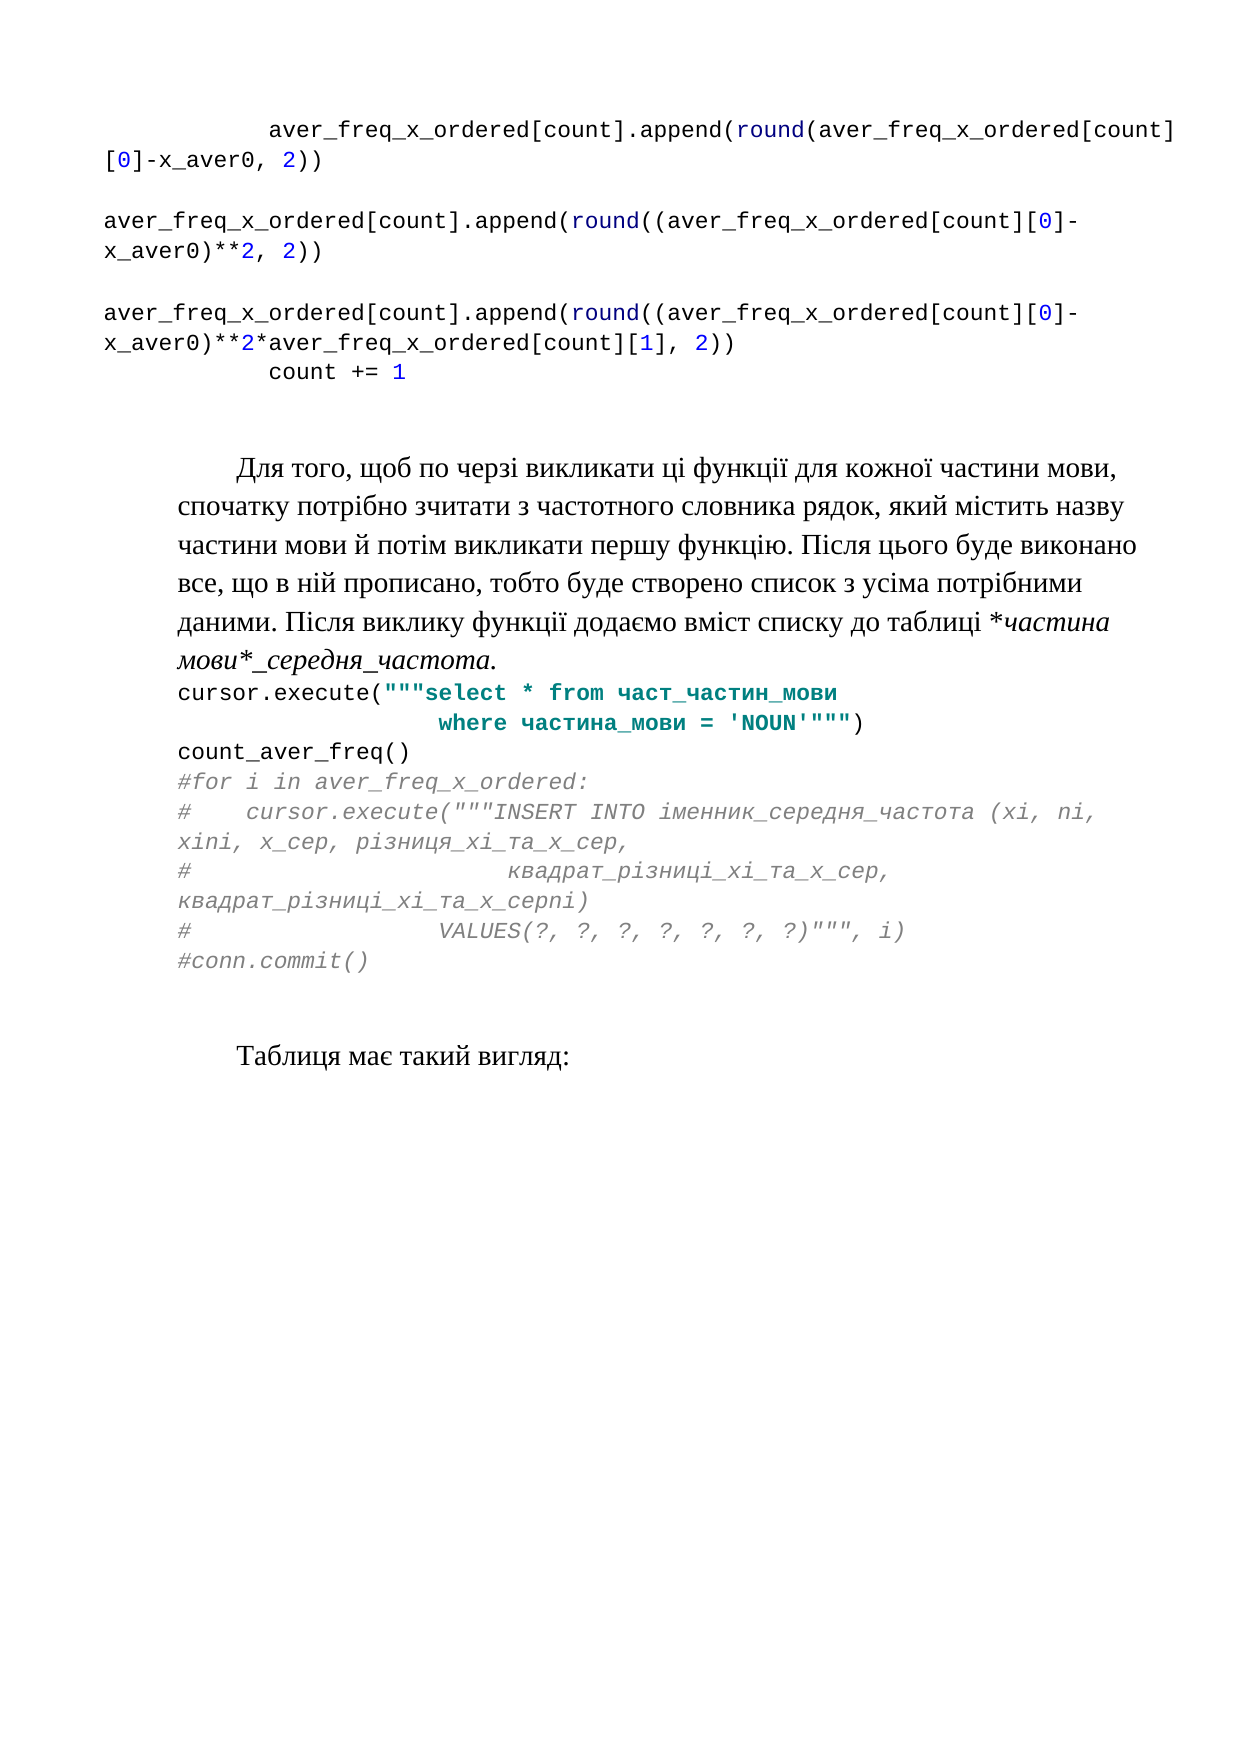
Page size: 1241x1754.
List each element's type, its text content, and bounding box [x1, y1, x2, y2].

text cursor.execute("""select * from част_частин_мови where частина_мови = 'NOUN'""") count_aver_freq() #for i in aver_freq_x_ordered: # cursor.execute("""INSERT INTO іменник_середня_частота (xi, ni, xini, x_сер, різниця_xi_та_x_сер, # квадрат_різниці_xi_та_x_сер, квадрат_різниці_xi_та_x_серni) # VALUES(?, ?, ?, ?, ?, ?, ?)""", i) #conn.commit() [177, 681, 1152, 975]
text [103, 118, 1181, 387]
text Для того, щоб по черзі викликати ці функції для кожної частини мови, спочатку потрібно зчитати з частотного словника рядок, який містить назву частини мови й потім викликати першу функцію. Після цього буде виконано все, що в ній прописано, тобто буде створено список з усіма потрібними даними. Після виклику функції додаємо вміст списку до таблиці *частина мови*_середня_частота. [177, 450, 1152, 676]
text Таблиця має такий вигляд: [177, 1038, 1152, 1072]
